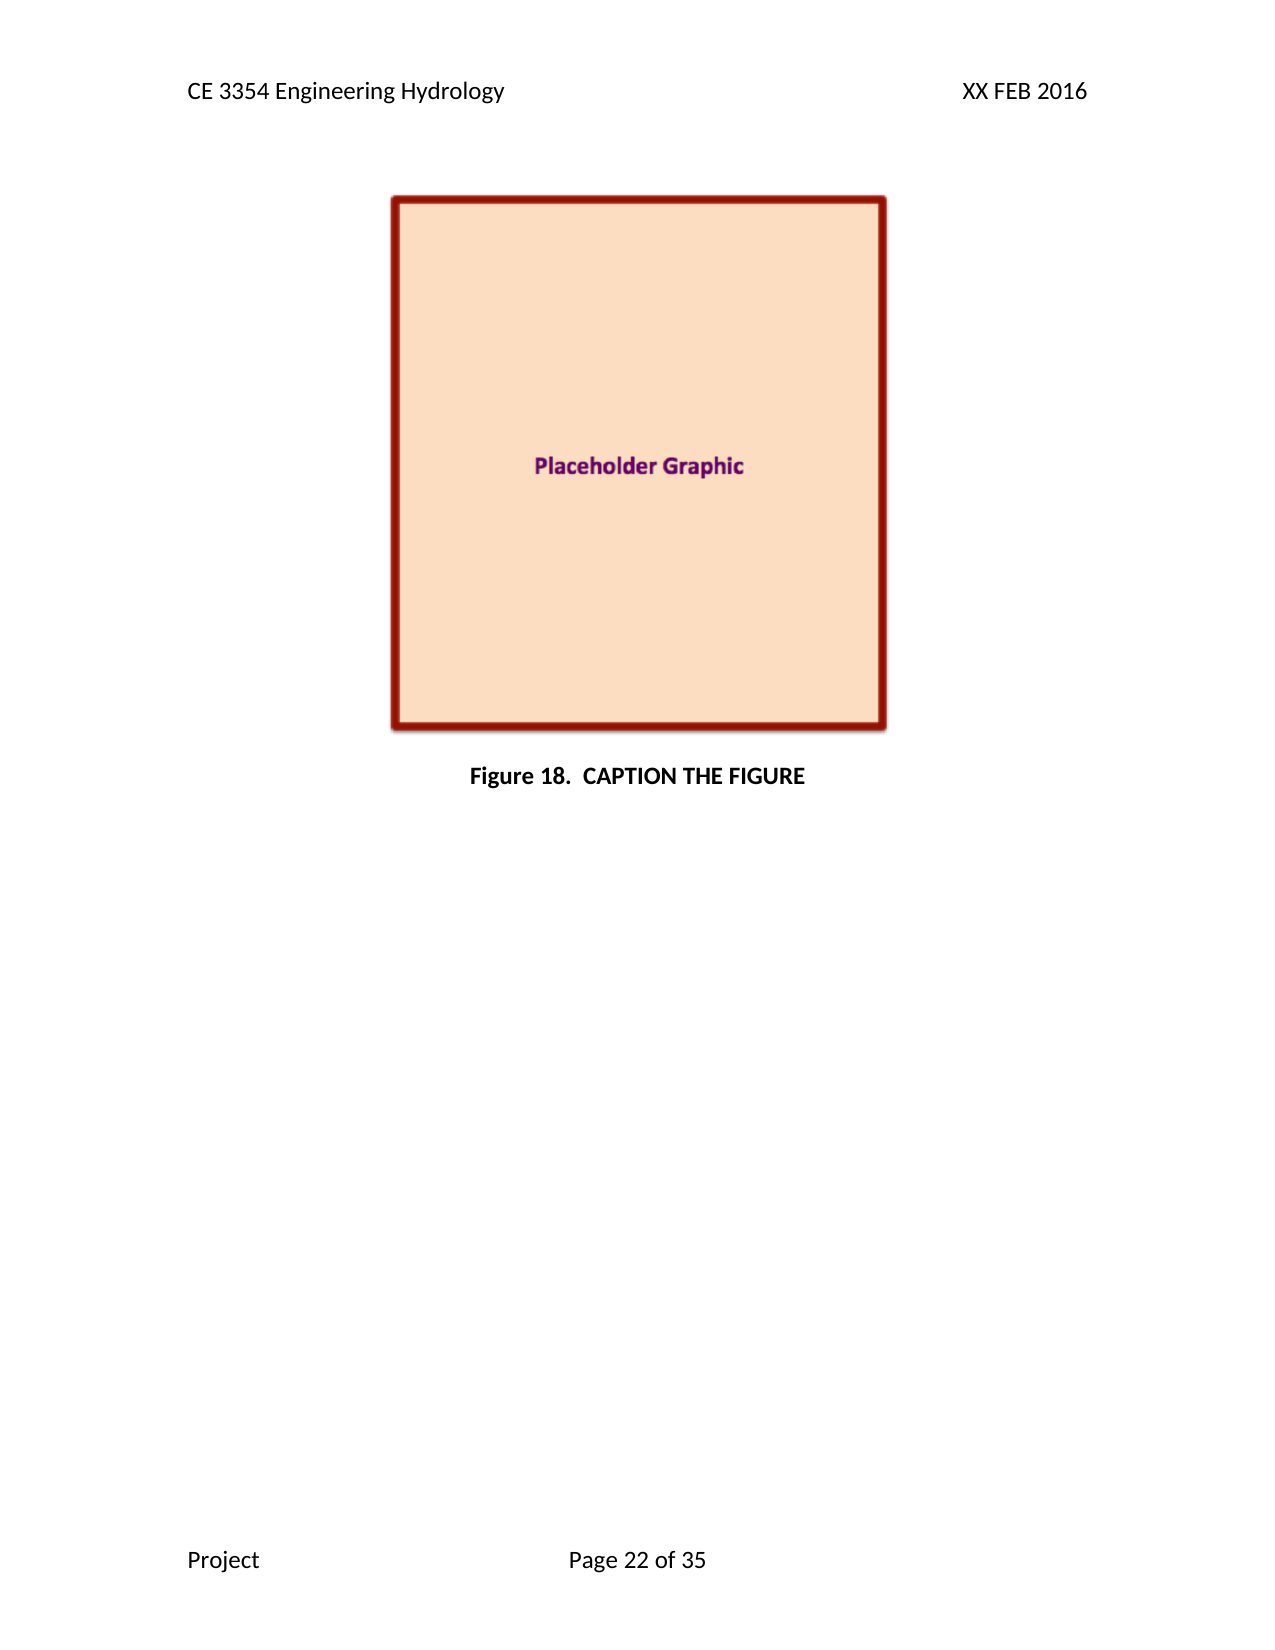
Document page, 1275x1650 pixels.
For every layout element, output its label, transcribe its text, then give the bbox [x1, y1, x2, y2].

text Figure 18. CAPTION THE FIGURE [187, 760, 1087, 791]
picture [371, 150, 904, 748]
